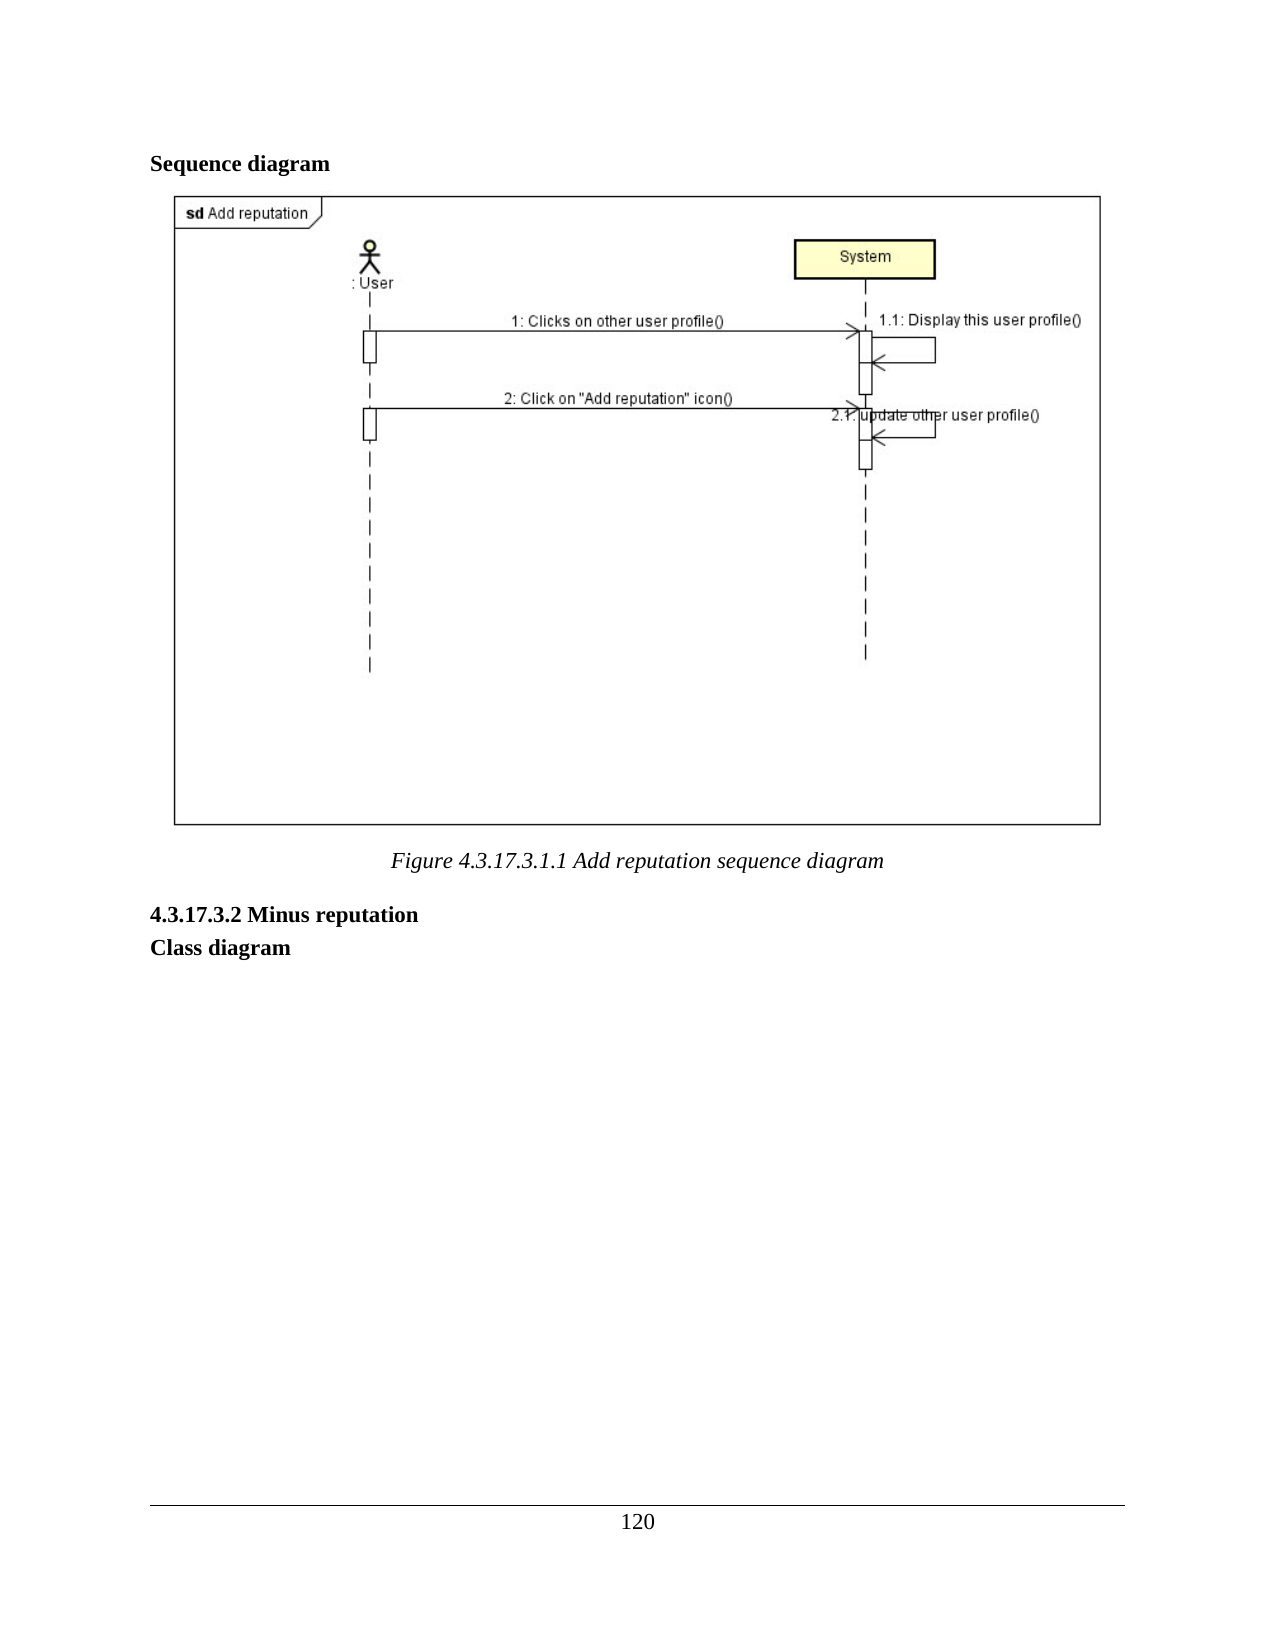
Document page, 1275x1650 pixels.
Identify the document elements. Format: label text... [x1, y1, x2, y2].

text Figure 4.3.17.3.1.1 Add reputation sequence diagram [150, 847, 1125, 874]
text Sequence diagram [150, 150, 1125, 176]
picture [169, 191, 1106, 833]
text Class diagram [150, 934, 1125, 960]
subtitle 4.3.17.3.2 Minus reputation [150, 901, 1125, 928]
